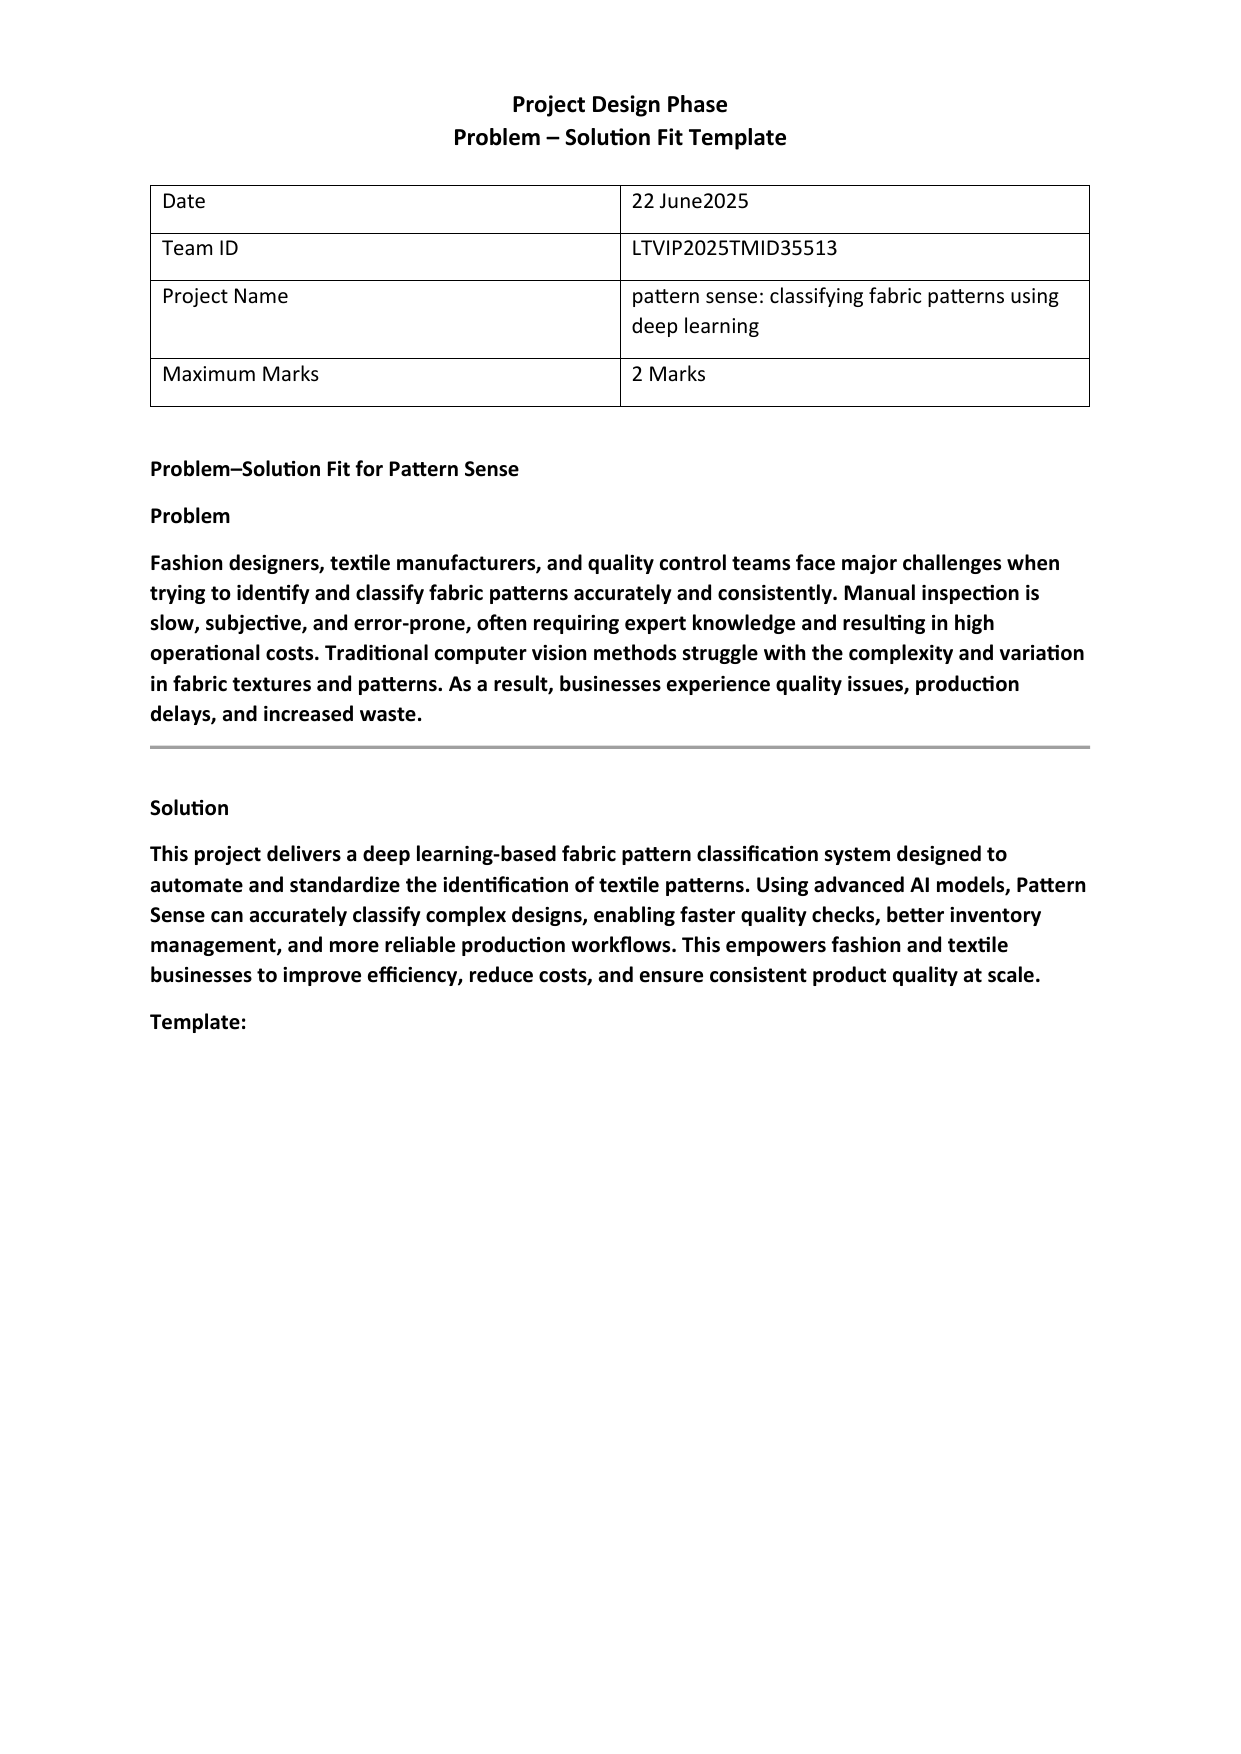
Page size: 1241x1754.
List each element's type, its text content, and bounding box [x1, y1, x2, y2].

table_cell Team ID [151, 234, 620, 280]
text Fashion designers, textile manufacturers, and quality control teams face major challenges when trying to identify and classify fabric patterns accurately and consistently. Manual inspection is slow, subjective, and error-prone, often requiring expert knowledge and resulting in high operational costs. Traditional computer vision methods struggle with the complexity and variation in fabric textures and patterns. As a result, businesses experience quality issues, production delays, and increased waste. [150, 548, 1090, 727]
text Project Design Phase [150, 89, 1090, 119]
text Problem [150, 501, 1090, 529]
table_header 22 June2025 [621, 186, 1089, 232]
text Solution [150, 793, 1090, 821]
text Problem – Solution Fit Template [150, 122, 1090, 152]
text Problem–Solution Fit for Pattern Sense [150, 454, 1090, 482]
table_cell Project Name [151, 281, 620, 358]
table_cell 2 Marks [621, 359, 1089, 406]
text Template: [150, 1007, 1090, 1035]
text This project delivers a deep learning-based fabric pattern classification system designed to automate and standardize the identification of textile patterns. Using advanced AI models, Pattern Sense can accurately classify complex designs, enabling faster quality checks, better inventory management, and more reliable production workflows. This empowers fashion and textile businesses to improve efficiency, reduce costs, and ensure consistent product quality at scale. [150, 839, 1090, 988]
table_header Date [151, 186, 620, 232]
table_cell LTVIP2025TMID35513 [621, 234, 1089, 280]
table_cell pattern sense: classifying fabric patterns using deep learning [621, 281, 1089, 358]
table_cell Maximum Marks [151, 359, 620, 406]
